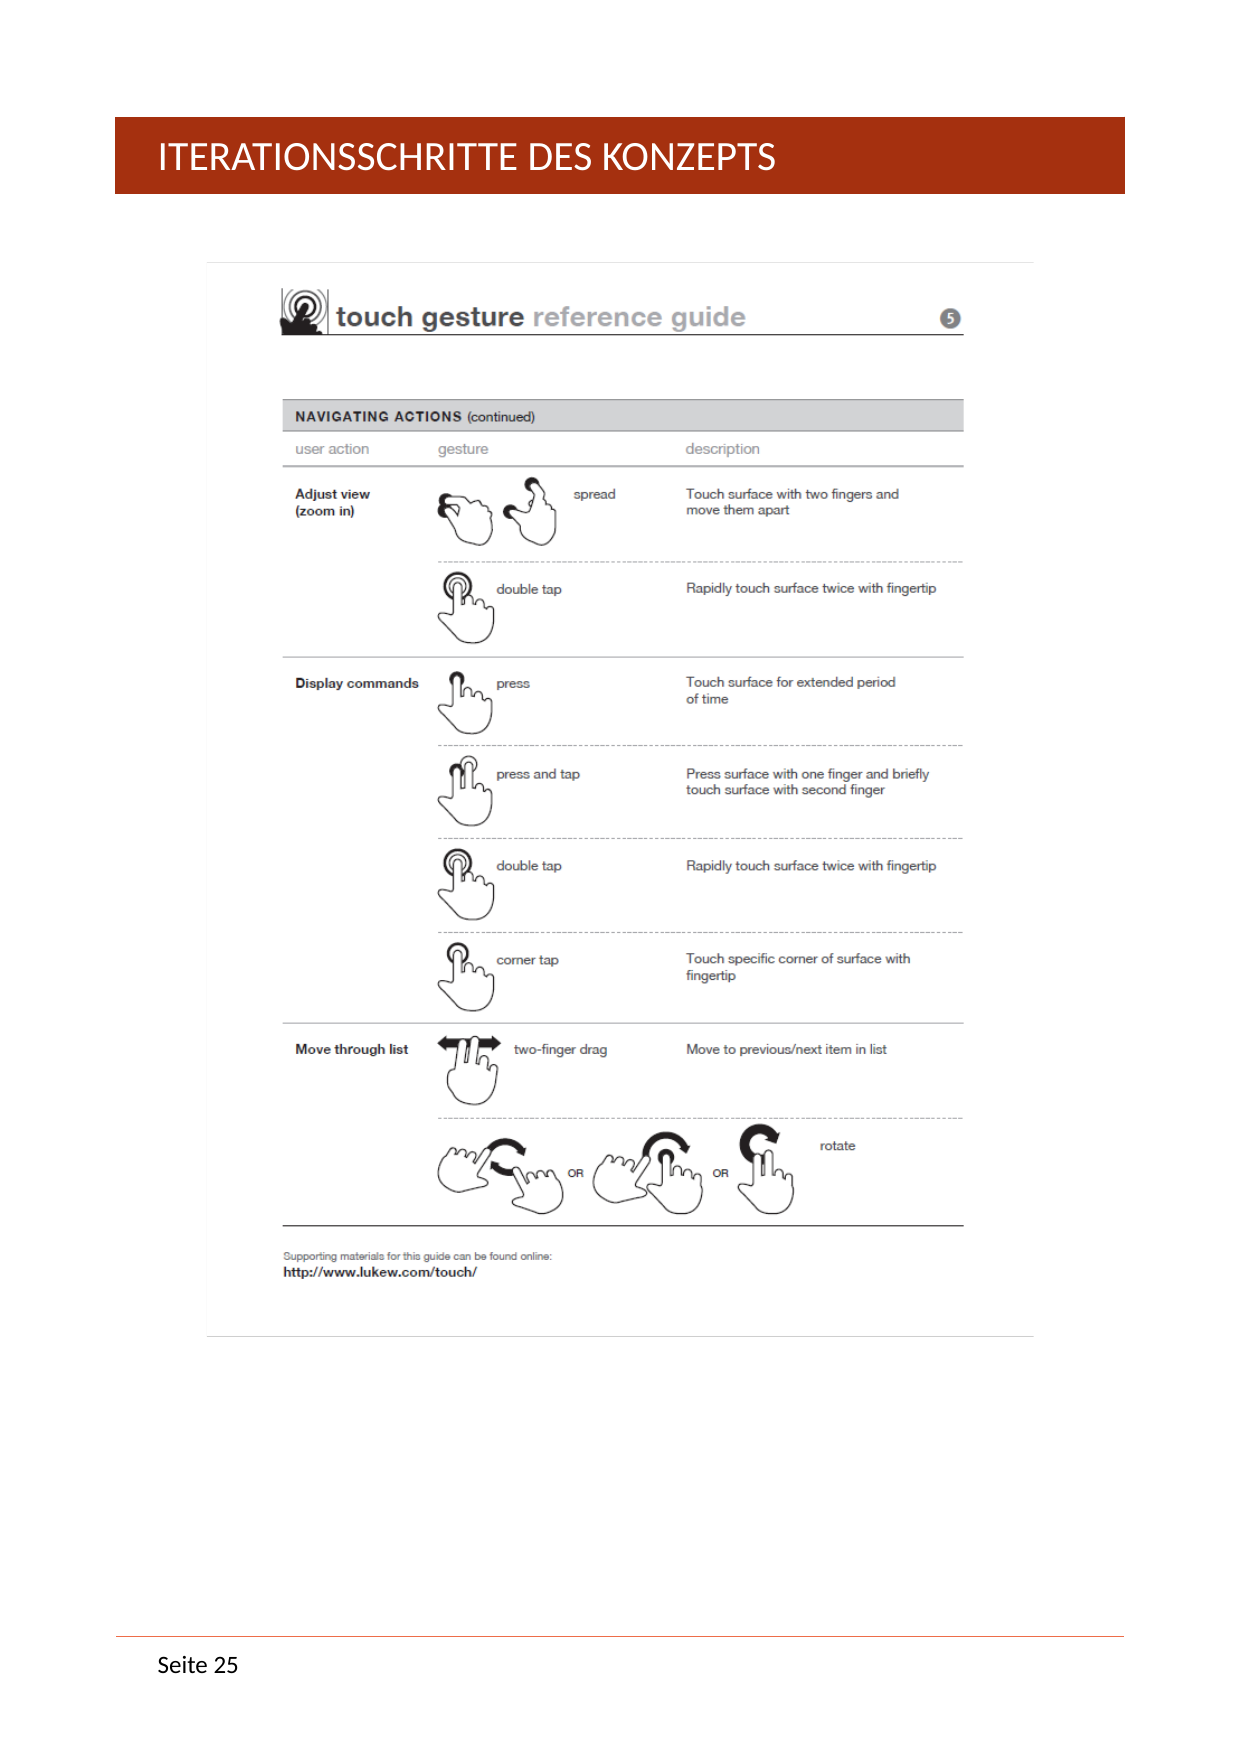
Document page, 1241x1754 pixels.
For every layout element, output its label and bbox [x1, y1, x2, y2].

picture [206, 262, 1034, 1337]
